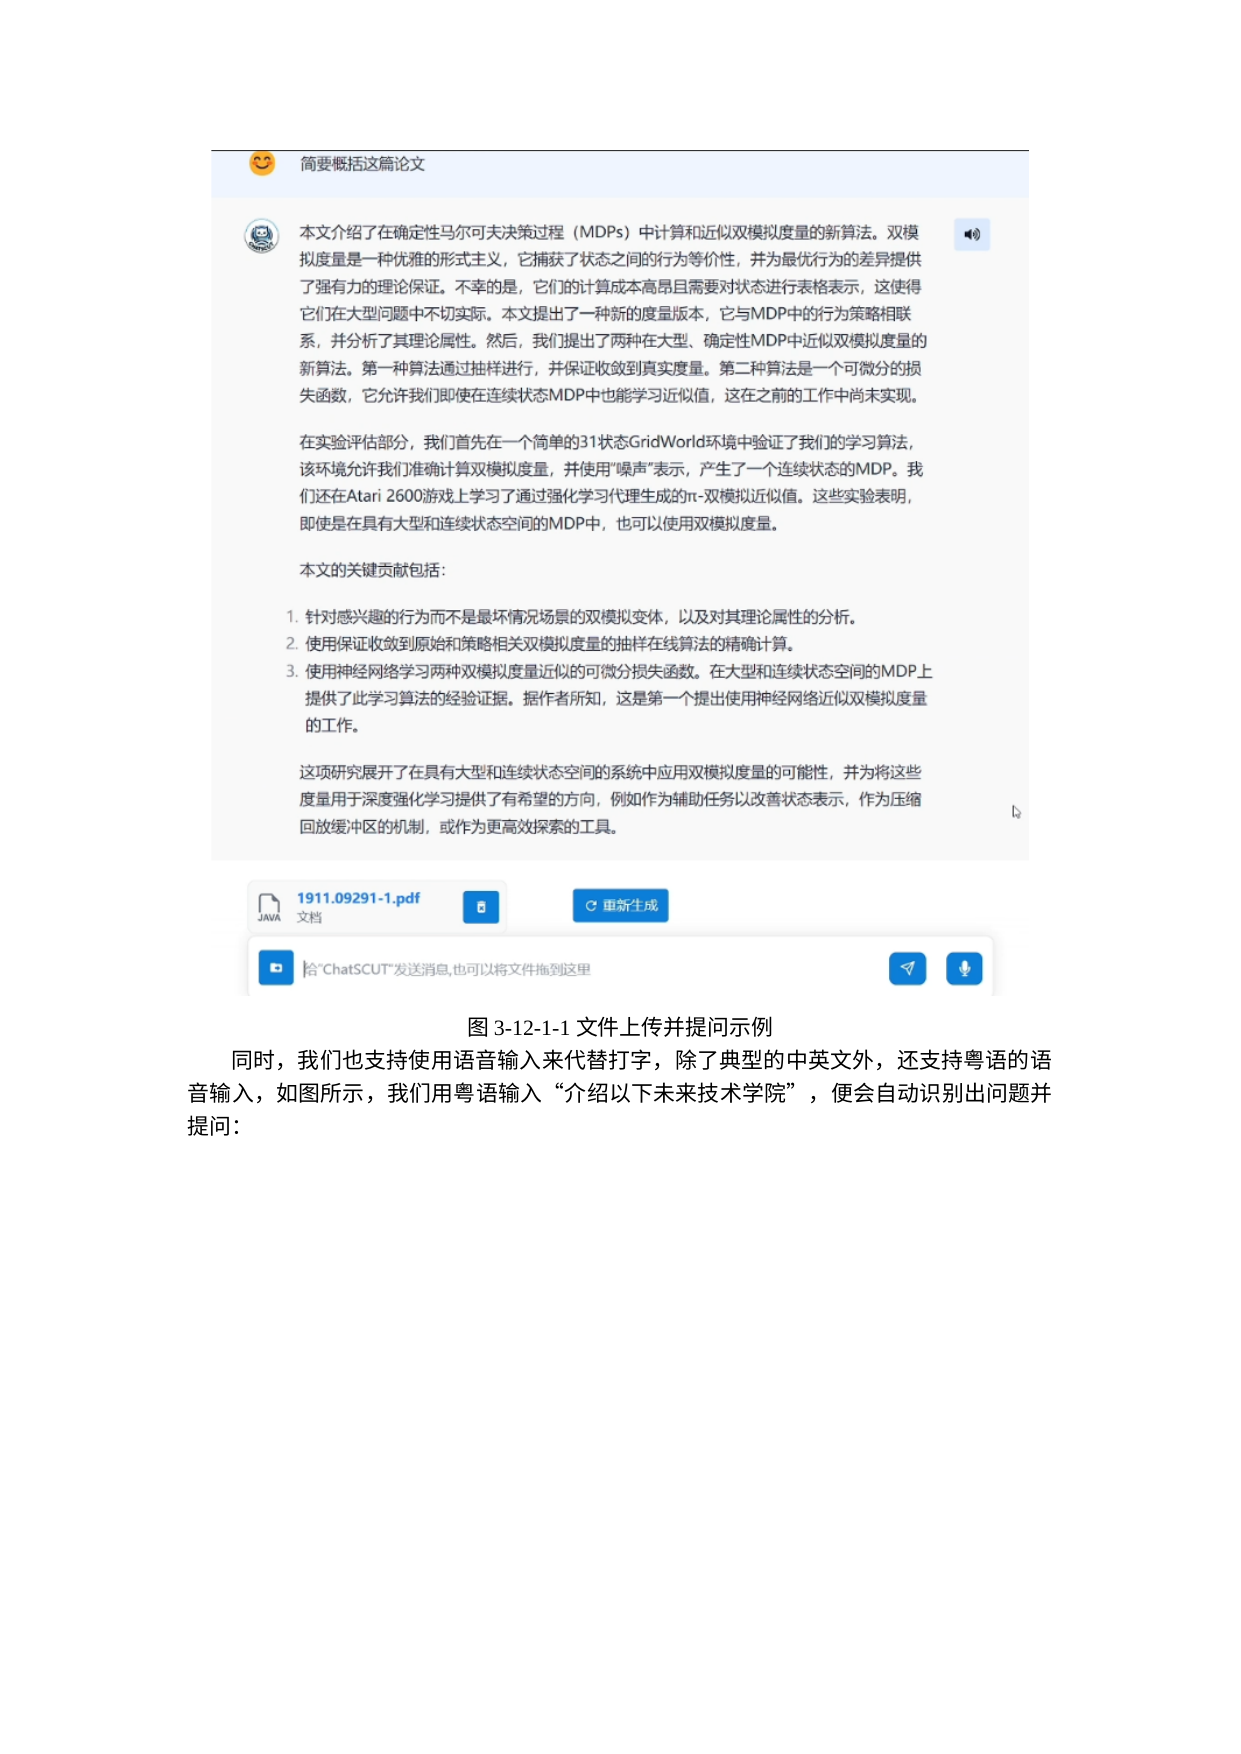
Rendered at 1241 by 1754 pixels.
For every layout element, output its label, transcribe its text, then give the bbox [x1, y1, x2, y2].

picture [211, 150, 1029, 996]
text 同时，我们也支持使用语音输入来代替打字，除了典型的中英文外，还支持粤语的语音输入，如图所示，我们用粤语输入“介绍以下未来技术学院”，便会自动识别出问题并提问： [187, 1042, 1053, 1141]
text 图3-12-1-1 文件上传并提问示例 [187, 1009, 1053, 1042]
